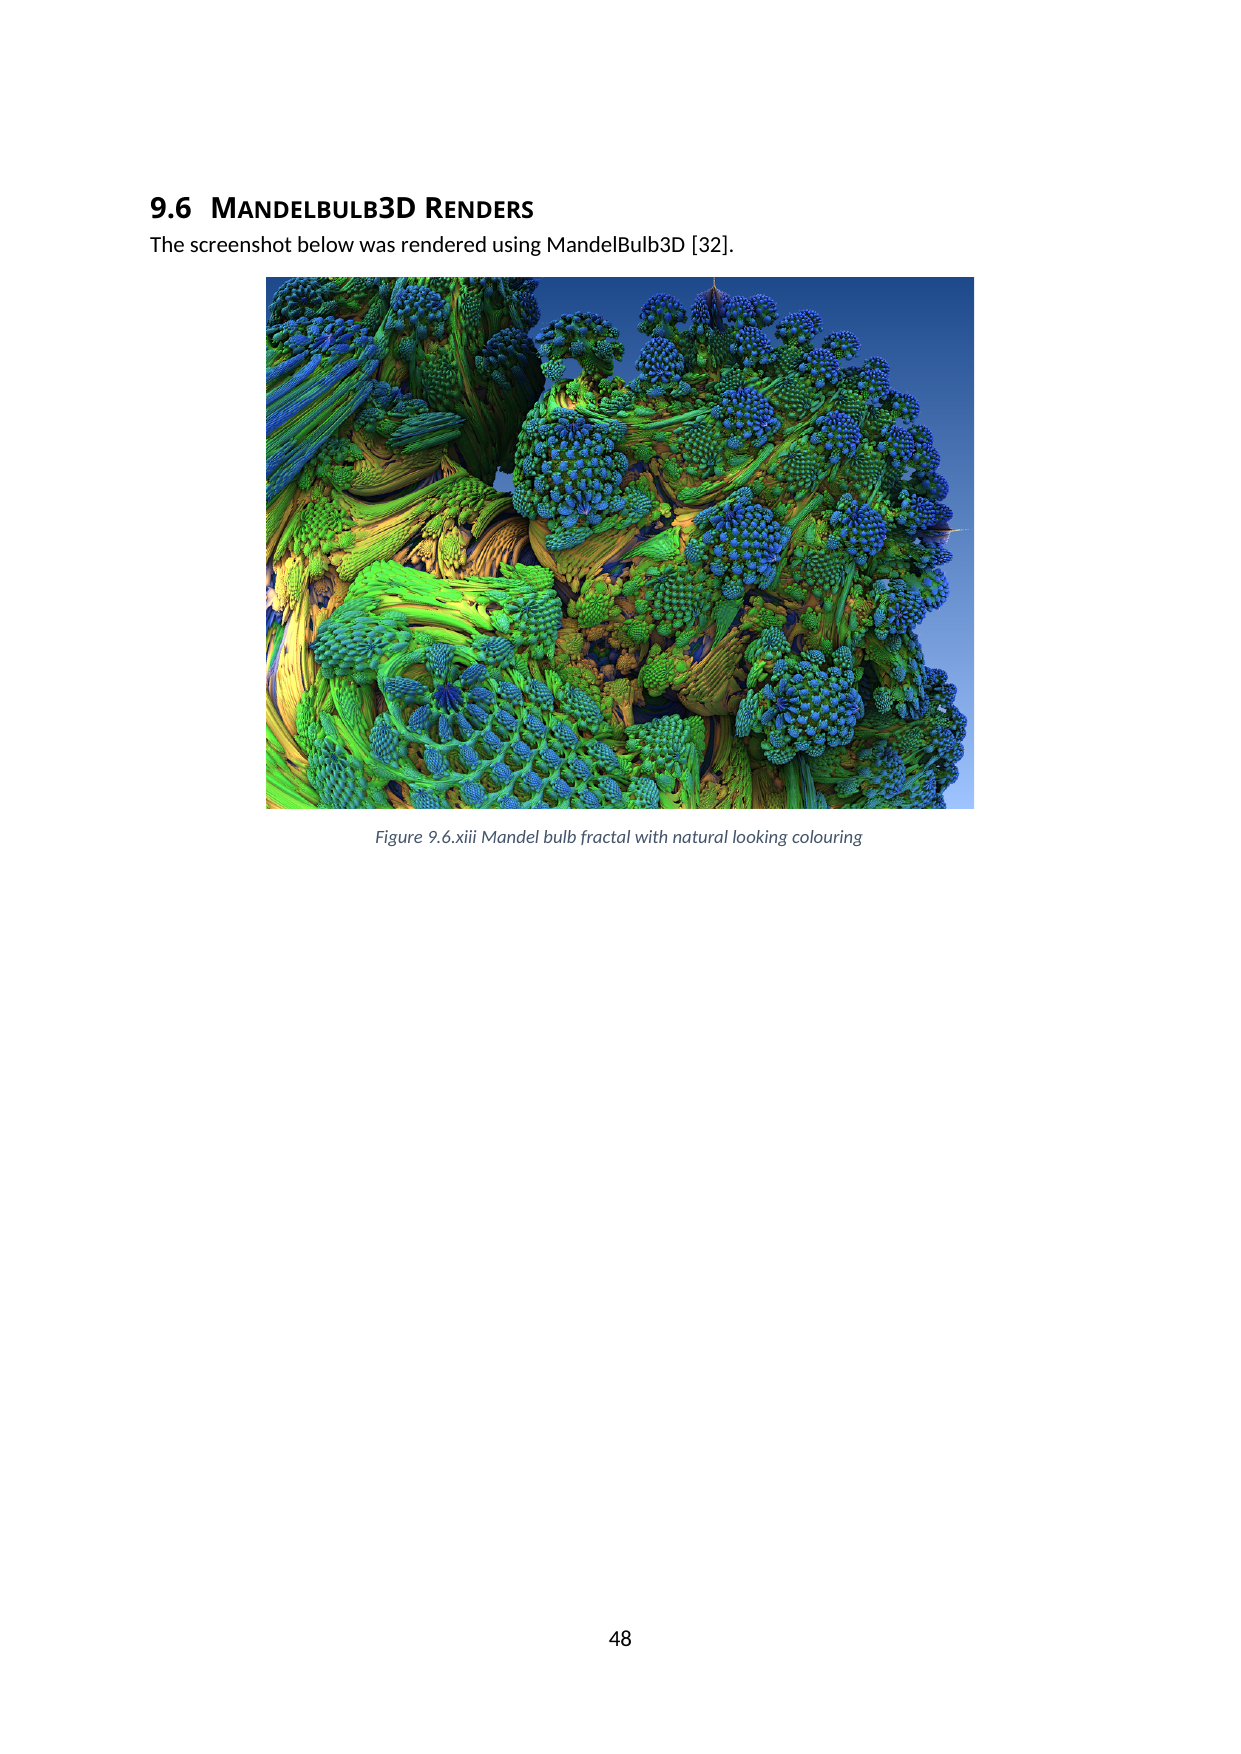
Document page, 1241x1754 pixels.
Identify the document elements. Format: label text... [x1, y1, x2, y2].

subtitle Mandelbulb3D Renders [150, 187, 1090, 227]
text The screenshot below was rendered using MandelBulb3D . [150, 230, 1090, 258]
text Figure 9.6.i Mandel bulb fractal with natural looking colouring [150, 825, 1090, 848]
picture [266, 277, 975, 809]
